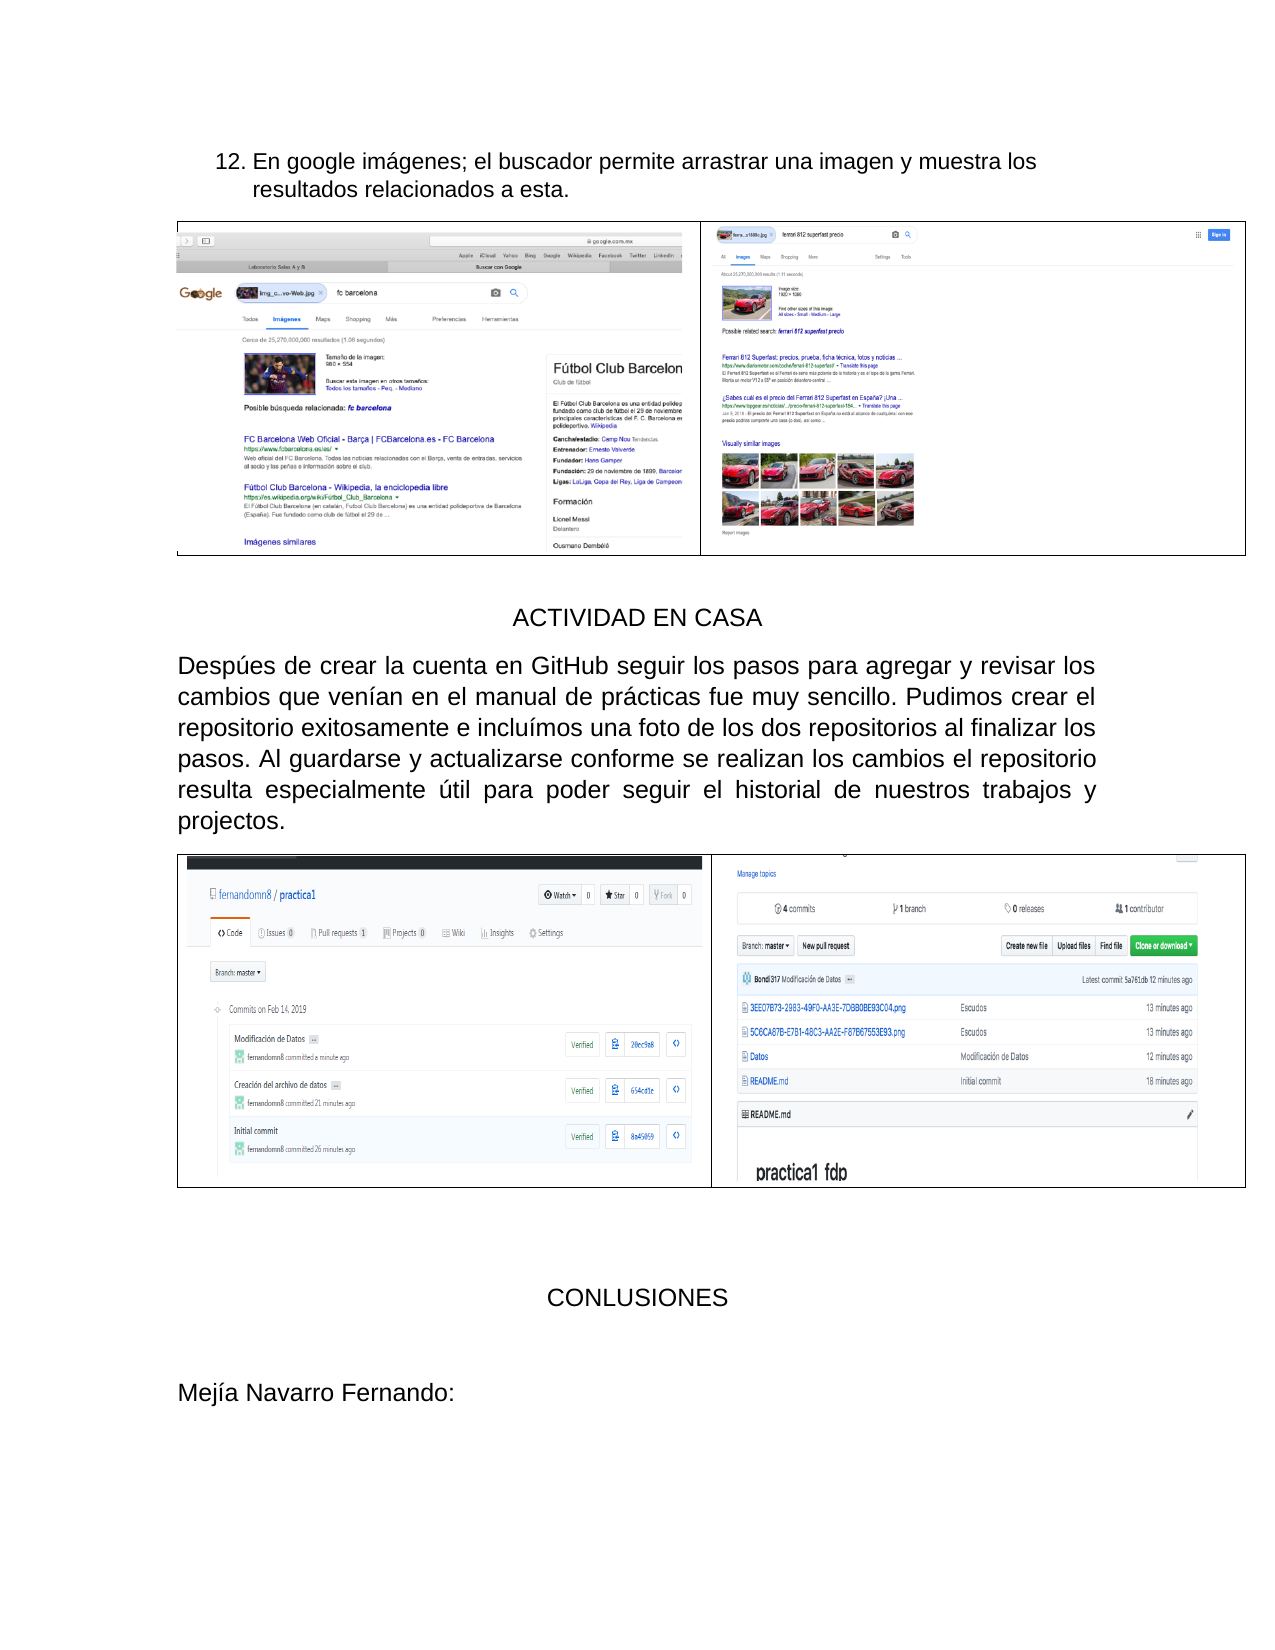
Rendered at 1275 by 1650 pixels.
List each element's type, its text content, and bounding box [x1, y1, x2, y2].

table_header [701, 222, 1245, 554]
list En google imágenes; el buscador permite arrastrar una imagen y muestra los resultados relacionados a esta. [215, 148, 1098, 202]
picture [722, 855, 1228, 1181]
picture [712, 222, 1235, 551]
table_header [178, 222, 700, 554]
picture [176, 232, 683, 551]
text CONLUSIONES [177, 1283, 1098, 1312]
table_header [178, 855, 711, 1187]
text Despúes de crear la cuenta en GitHub seguir los pasos para agregar y revisar los cambios que venían en el manual de prácticas fue muy sencillo. Pudimos crear el repositorio exitosamente e incluímos una foto de los dos repositorios al finalizar los pasos. Al guardarse y actualizarse conforme se realizan los cambios el repositorio resulta especialmente útil para poder seguir el historial de nuestros trabajos y projectos. [177, 651, 1098, 835]
picture [187, 856, 703, 1181]
text Mejía Navarro Fernando: [177, 1378, 1098, 1407]
table_header [712, 855, 1245, 1187]
text ACTIVIDAD EN CASA [177, 603, 1098, 632]
